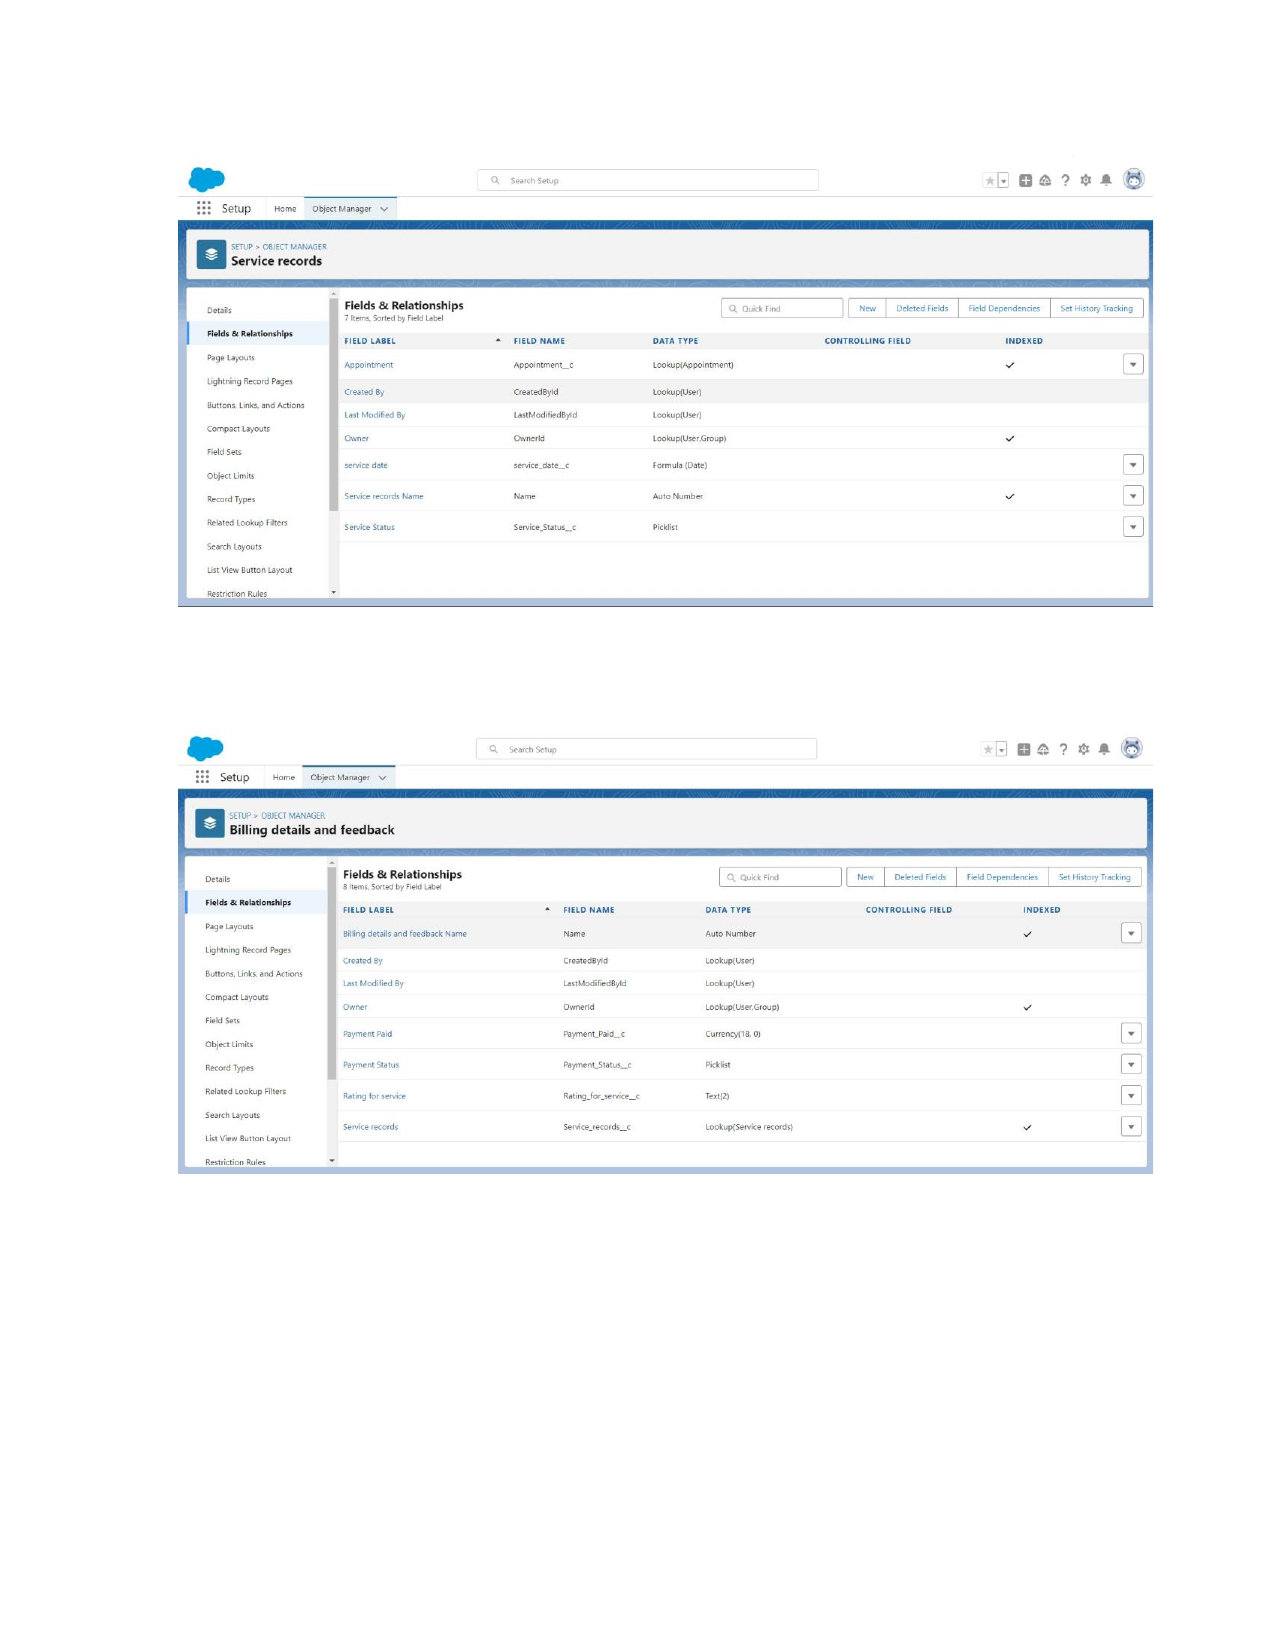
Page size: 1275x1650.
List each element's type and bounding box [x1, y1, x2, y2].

picture [178, 728, 1154, 1174]
picture [178, 155, 1154, 607]
